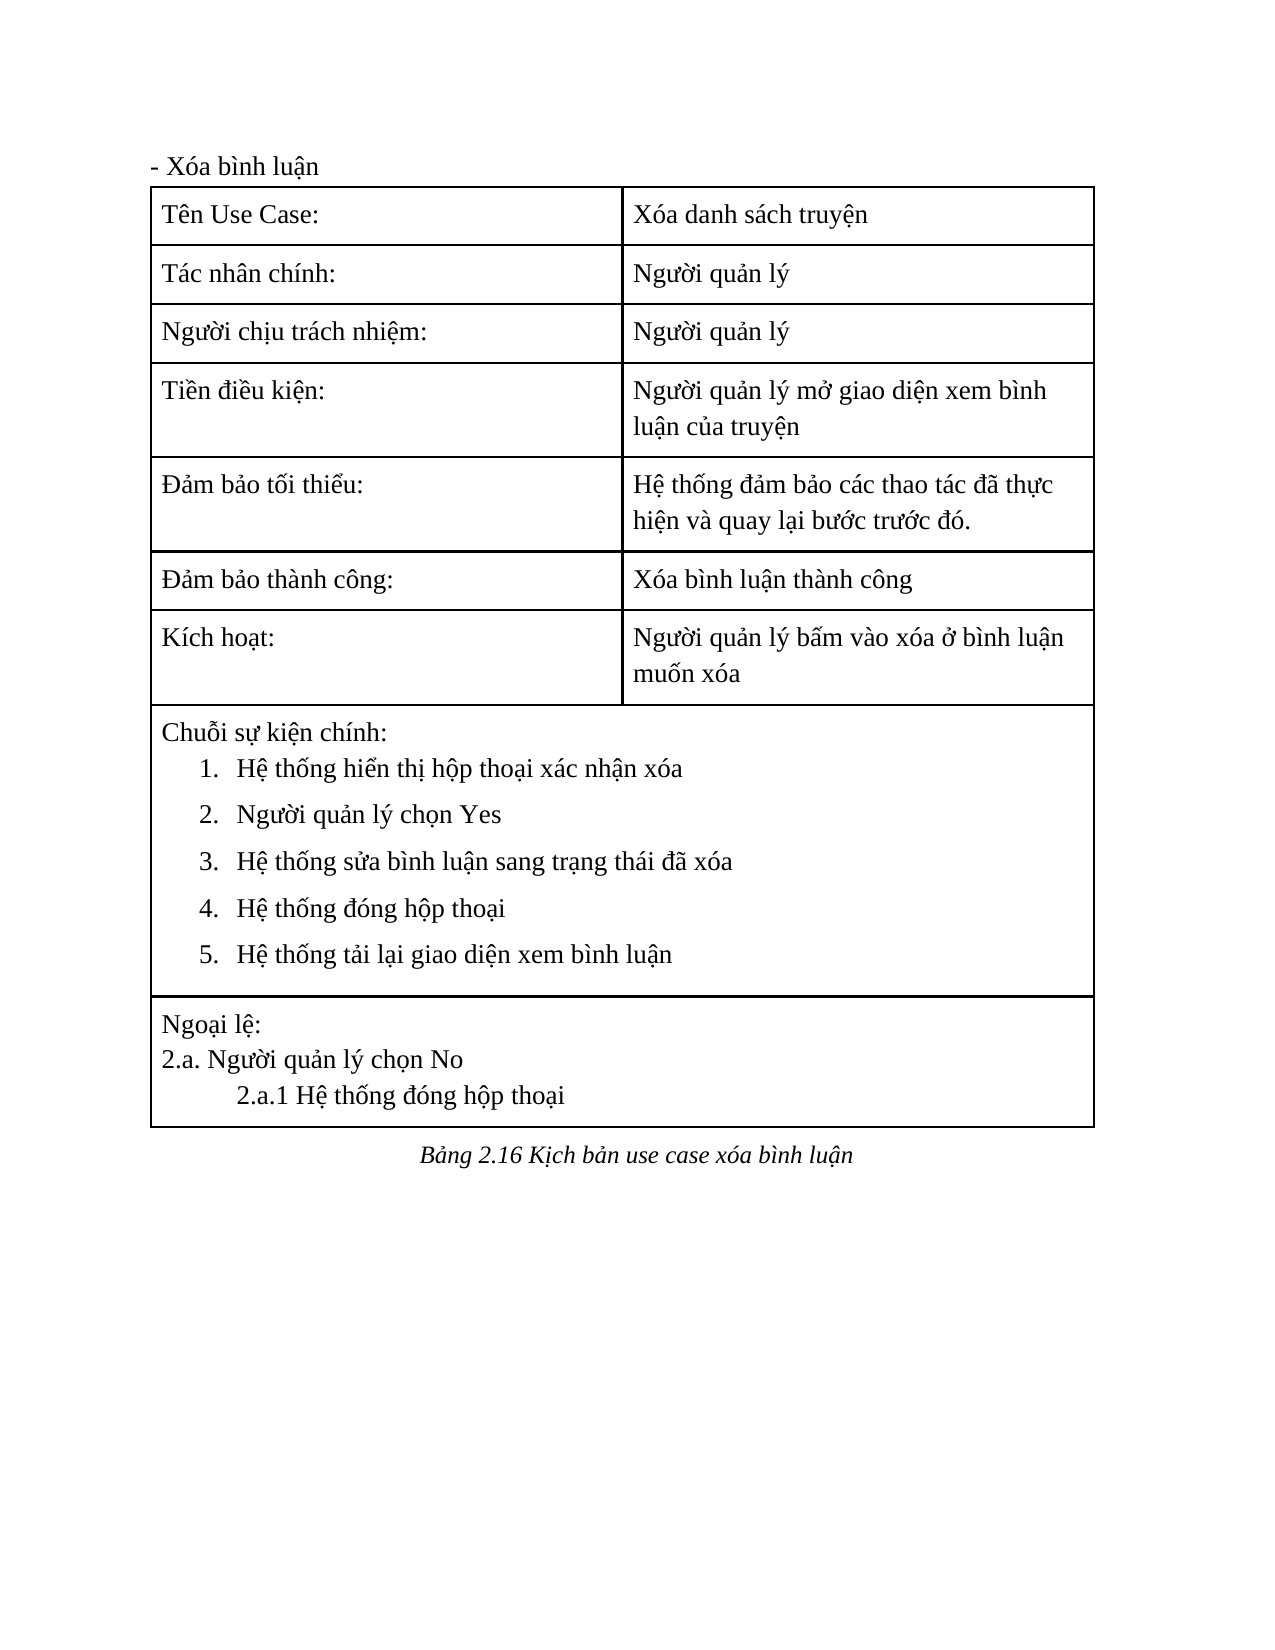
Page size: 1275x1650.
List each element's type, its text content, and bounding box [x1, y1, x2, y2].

text Bảng 2.16 Kịch bản use case xóa bình luận [150, 1140, 1125, 1169]
text - Xóa bình luận [150, 150, 1125, 181]
table_cell Người chịu trách nhiệm: [152, 305, 621, 362]
table_cell Đảm bảo thành công: [152, 553, 621, 609]
table_cell Đảm bảo tối thiểu: [152, 458, 621, 550]
table_cell Ngoại lệ: 2.a. Người quản lý chọn No 2.a.1 Hệ thống đóng hộp thoại [152, 998, 1093, 1126]
table_cell Tiền điều kiện: [152, 364, 621, 456]
table_cell Xóa bình luận thành công [624, 553, 1093, 609]
table_cell Người quản lý mở giao diện xem bình luận của truyện [624, 364, 1093, 456]
table_header Xóa danh sách truyện [624, 188, 1093, 244]
table_cell Người quản lý bấm vào xóa ở bình luận muốn xóa [624, 611, 1093, 703]
table_cell Hệ thống đảm bảo các thao tác đã thực hiện và quay lại bước trước đó. [624, 458, 1093, 550]
table_header Tên Use Case: [152, 188, 621, 244]
table_cell Tác nhân chính: [152, 246, 621, 303]
table_cell Người quản lý [624, 246, 1093, 303]
table_cell Chuỗi sự kiện chính: Hệ thống hiển thị hộp thoại xác nhận xóa Người quản lý chọn Yes Hệ thống sửa bình luận sang trạng thái đã xóa Hệ thống đóng hộp thoại Hệ thống tải lại giao diện xem bình luận [152, 706, 1093, 995]
table_cell Kích hoạt: [152, 611, 621, 703]
table_cell Người quản lý [624, 305, 1093, 362]
